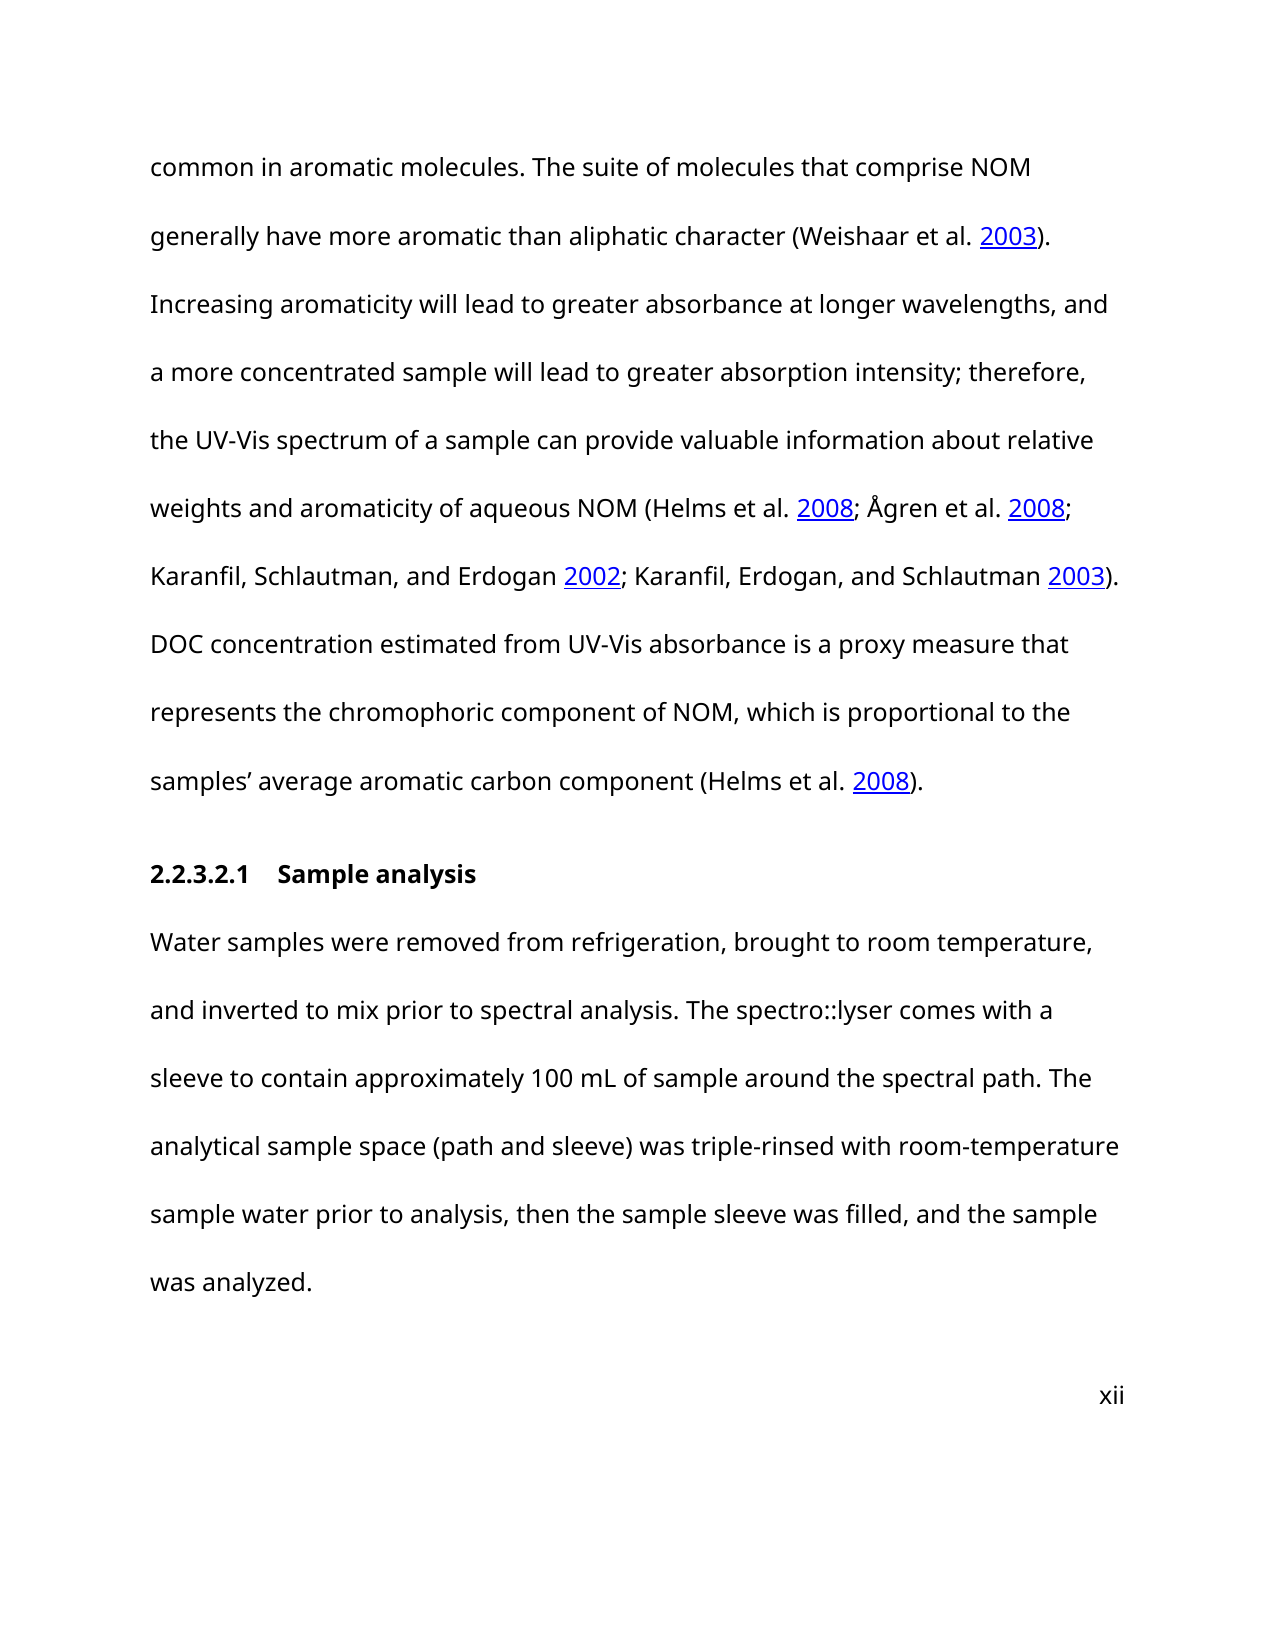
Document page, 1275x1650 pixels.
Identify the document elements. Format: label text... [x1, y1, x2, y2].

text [150, 150, 1125, 797]
subtitle Sample analysis [150, 856, 1125, 890]
text Water samples were removed from refrigeration, brought to room temperature, and inverted to mix prior to spectral analysis. The spectro::lyser comes with a sleeve to contain approximately 100 mL of sample around the spectral path. The analytical sample space (path and sleeve) was triple-rinsed with room-temperature sample water prior to analysis, then the sample sleeve was filled, and the sample was analyzed. [150, 924, 1125, 1299]
